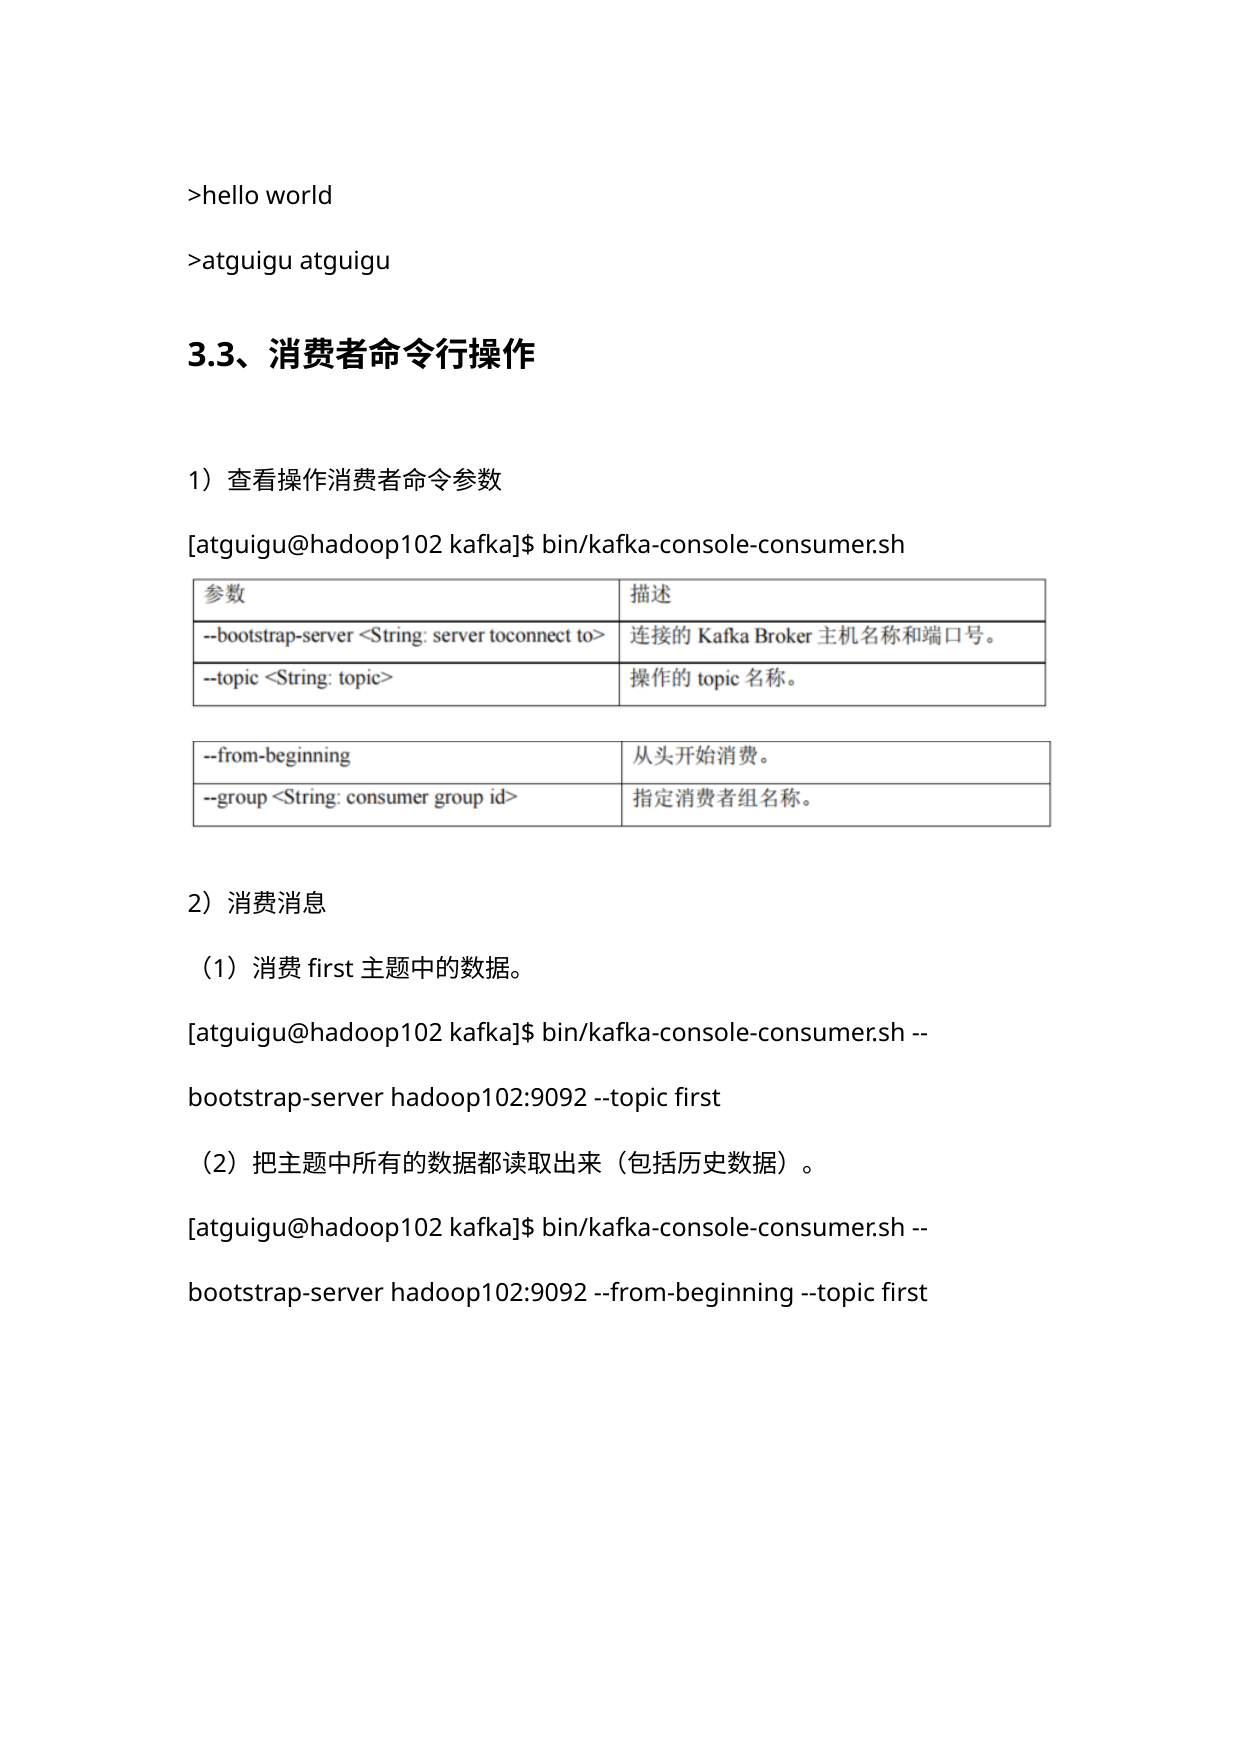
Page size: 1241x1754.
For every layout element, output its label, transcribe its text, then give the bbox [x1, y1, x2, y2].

text bootstrap-server hadoop102:9092 --from-beginning --topic first [187, 1259, 1053, 1324]
text >hello world [187, 162, 1053, 227]
text bootstrap-server hadoop102:9092 --topic first [187, 1064, 1053, 1129]
text （1）消费 first 主题中的数据。 [187, 934, 1053, 999]
text （2）把主题中所有的数据都读取出来（包括历史数据）。 [187, 1129, 1053, 1194]
text [atguigu@hadoop102 kafka]$ bin/kafka-console-consumer.sh [187, 511, 1053, 576]
text 2）消费消息 [187, 869, 1053, 934]
subtitle 3.3、消费者命令行操作 [187, 319, 1053, 384]
text >atguigu atguigu [187, 227, 1053, 292]
text [atguigu@hadoop102 kafka]$ bin/kafka-console-consumer.sh -- [187, 999, 1053, 1064]
picture [187, 576, 1053, 711]
text 1）查看操作消费者命令参数 [187, 446, 1053, 511]
text [atguigu@hadoop102 kafka]$ bin/kafka-console-consumer.sh -- [187, 1194, 1053, 1259]
picture [187, 741, 1053, 828]
